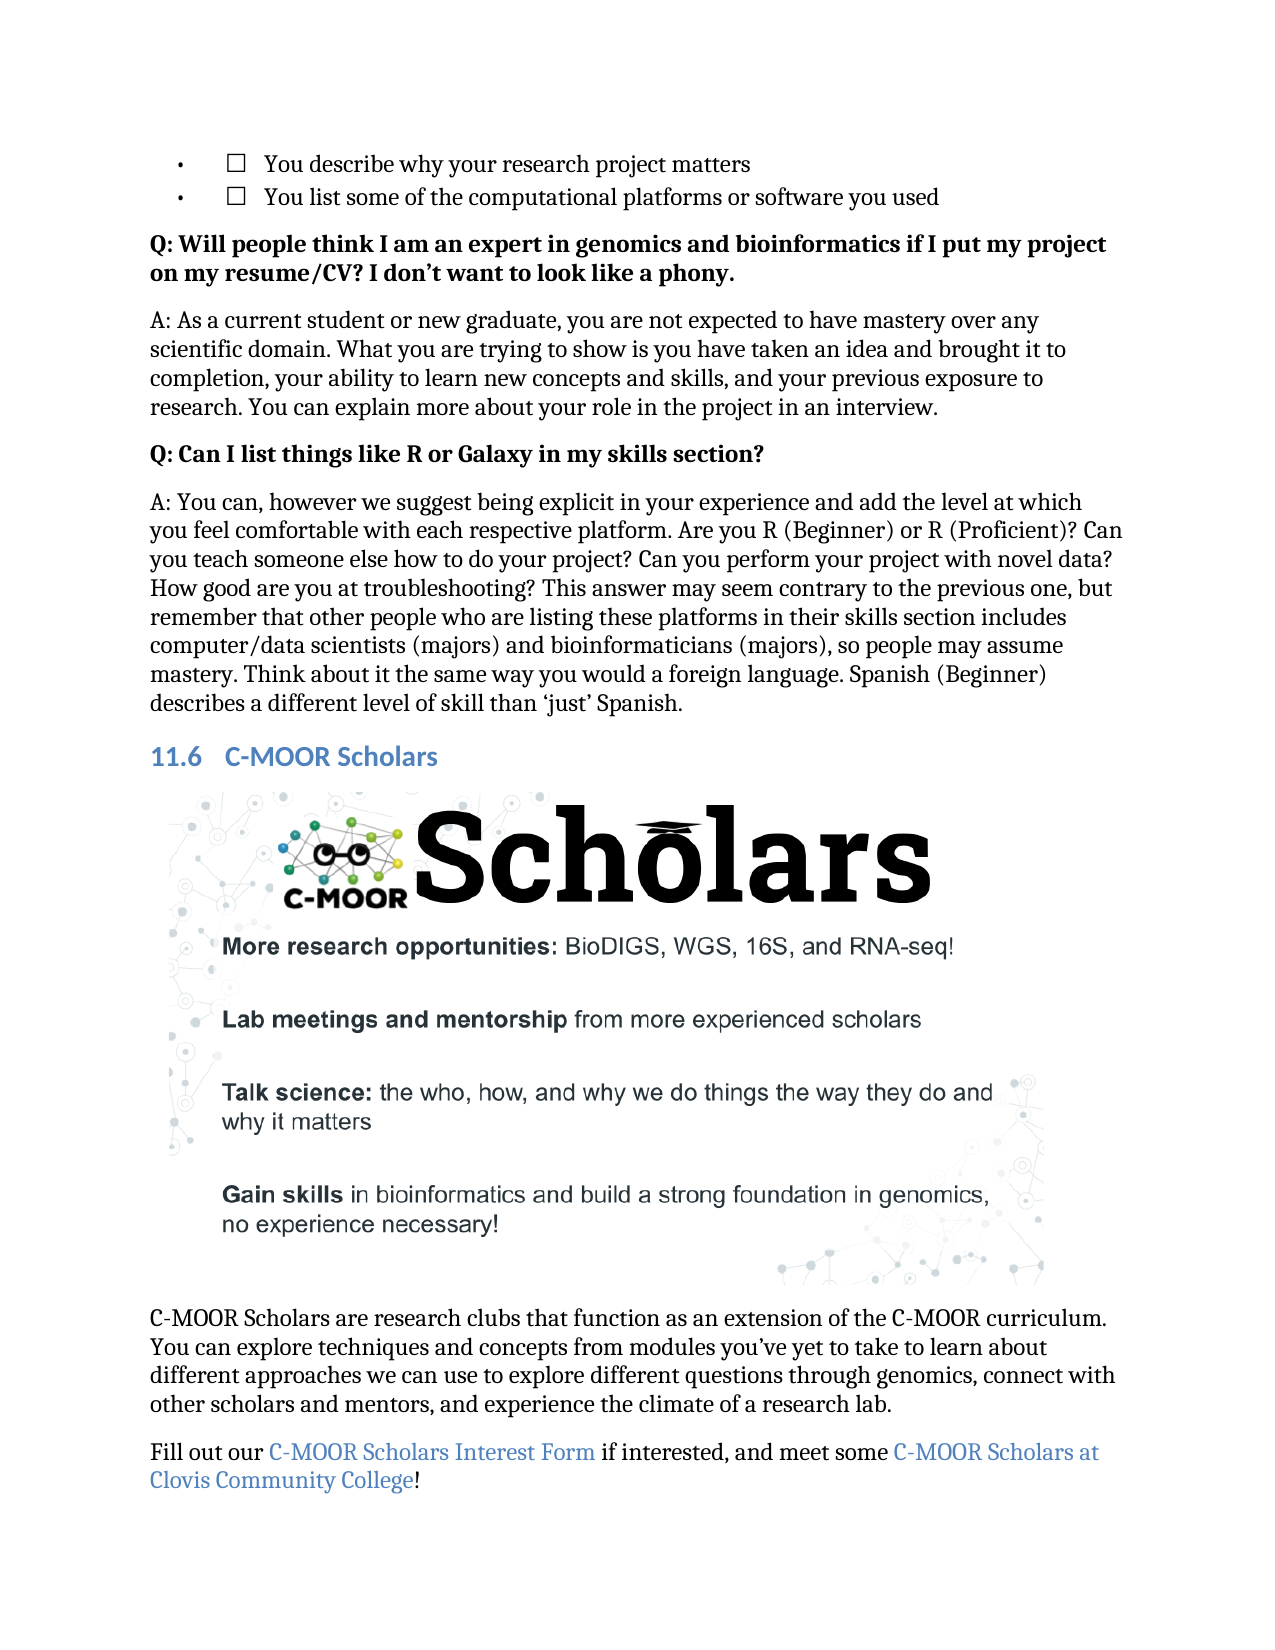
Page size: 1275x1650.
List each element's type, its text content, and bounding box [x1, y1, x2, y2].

list ☐ You describe why your research project matters [175, 150, 1125, 179]
subtitle 11.6 C-MOOR Scholars [150, 738, 1125, 774]
picture [168, 792, 1044, 1285]
list ☐ You list some of the computational platforms or software you used [175, 182, 1125, 211]
text Q: Can I list things like R or Galaxy in my skills section? [150, 440, 1125, 469]
text Q: Will people think I am an expert in genomics and bioinformatics if I put my project on my resume/CV? I don’t want to look like a phony. [150, 230, 1125, 287]
text A: As a current student or new graduate, you are not expected to have mastery over any scientific domain. What you are trying to show is you have taken an idea and brought it to completion, your ability to learn new concepts and skills, and your previous exposure to research. You can explain more about your role in the project in an interview. [150, 306, 1125, 421]
text Fill out our C-MOOR Scholars Interest Form if interested, and meet some C-MOOR Scholars at Clovis Community College! [150, 1437, 1125, 1495]
text C-MOOR Scholars are research clubs that function as an extension of the C-MOOR curriculum. You can explore techniques and concepts from modules you’ve yet to take to learn about different approaches we can use to explore different questions through genomics, connect with other scholars and mentors, and experience the climate of a research lab. [150, 1304, 1125, 1419]
text A: You can, however we suggest being explicit in your experience and add the level at which you feel comfortable with each respective platform. Are you R (Beginner) or R (Proficient)? Can you teach someone else how to do your project? Can you perform your project with novel data? How good are you at troubleshooting? This answer may seem contrary to the previous one, but remember that other people who are listing these platforms in their skills section includes computer/data scientists (majors) and bioinformaticians (majors), so people may assume mastery. Think about it the same way you would a foreign language. Spanish (Beginner) describes a different level of skill than ‘just’ Spanish. [150, 487, 1125, 717]
